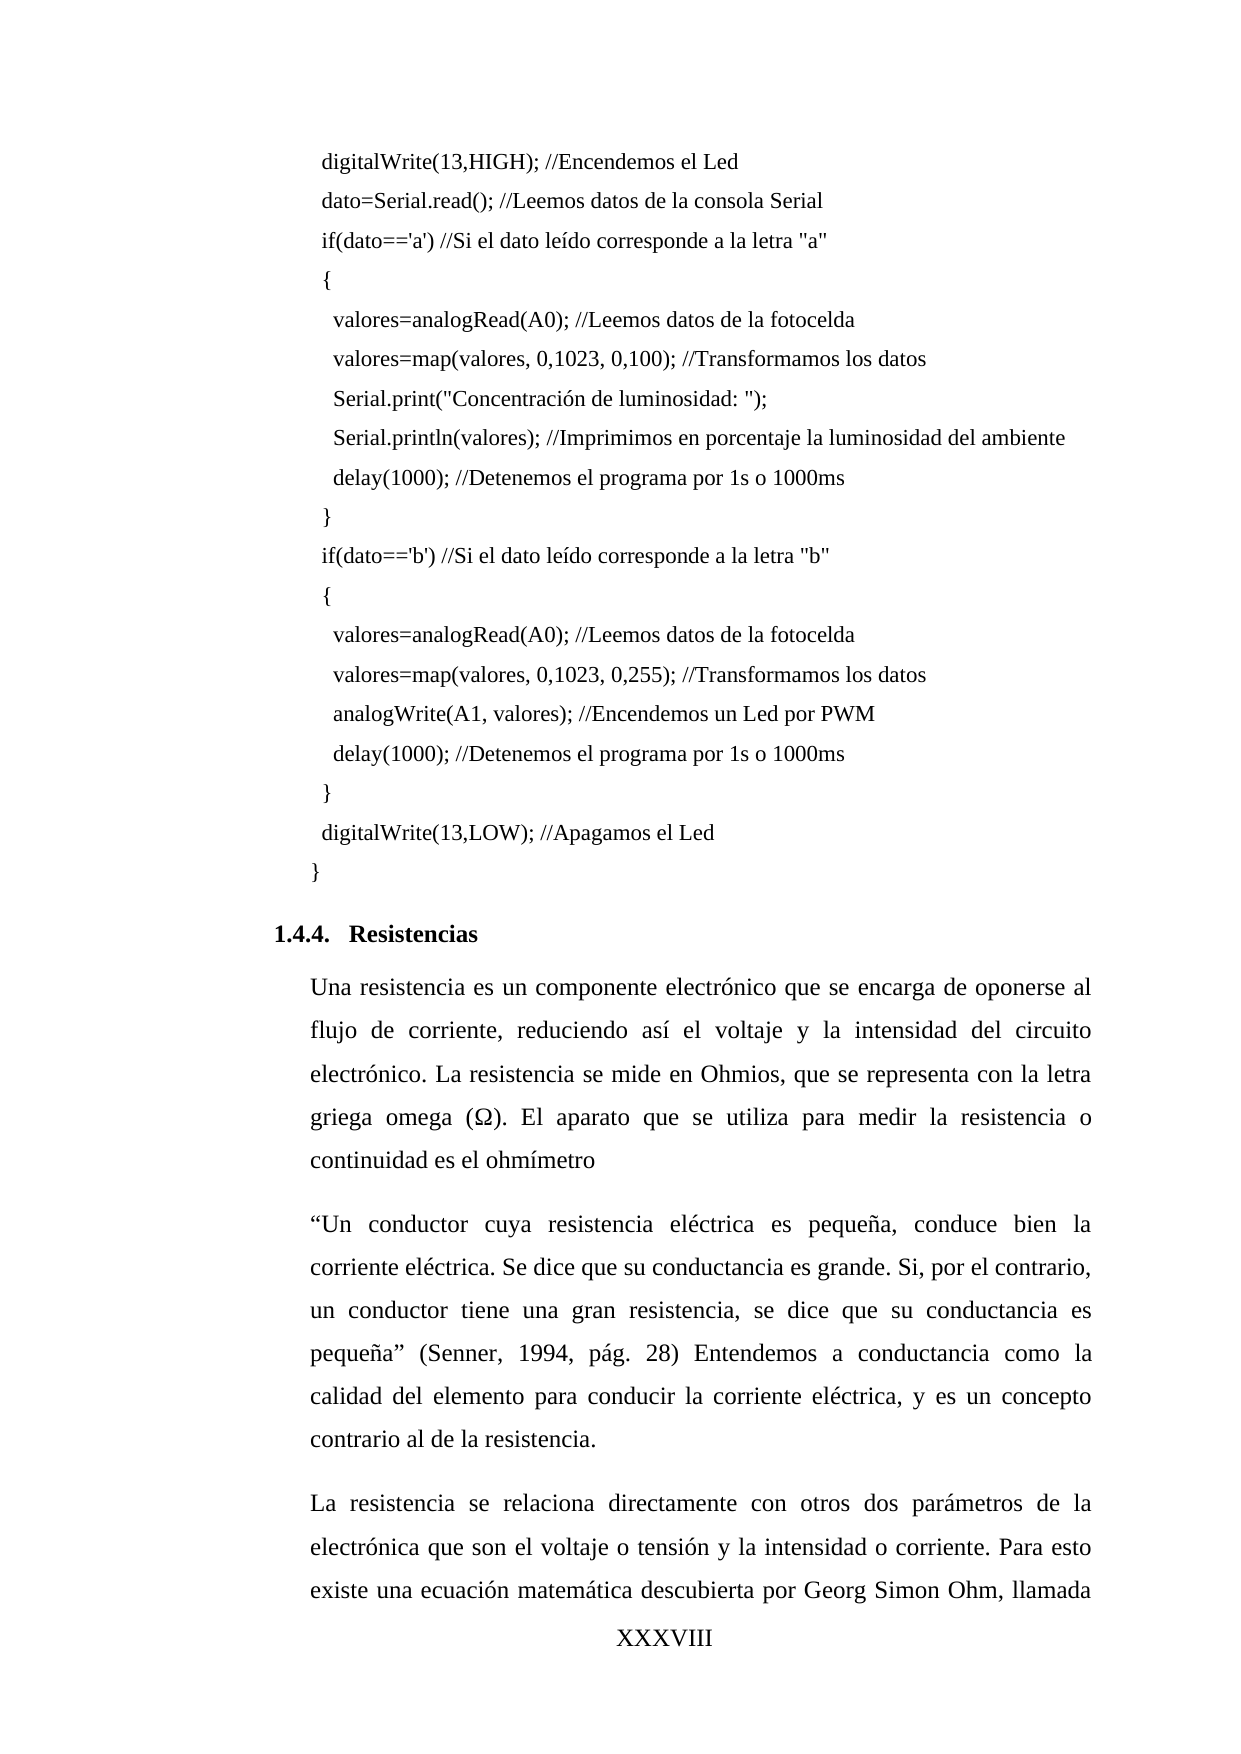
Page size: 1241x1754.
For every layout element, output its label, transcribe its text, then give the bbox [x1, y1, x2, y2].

text Una resistencia es un componente electrónico que se encarga de oponerse al flujo de corriente, reduciendo así el voltaje y la intensidad del circuito electrónico. La resistencia se mide en Ohmios, que se representa con la letra griega omega (Ω). El aparato que se utiliza para medir la resistencia o continuidad es el ohmímetro [310, 972, 1092, 1174]
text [310, 1488, 1092, 1603]
text “Un conductor cuya resistencia eléctrica es pequeña, conduce bien la corriente eléctrica. Se dice que su conductancia es grande. Si, por el contrario, un conductor tiene una gran resistencia, se dice que su conductancia es pequeña” Entendemos a conductancia como la calidad del elemento para conducir la corriente eléctrica, y es un concepto contrario al de la resistencia. [310, 1209, 1092, 1453]
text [310, 148, 1092, 885]
subtitle Resistencias [274, 919, 1092, 947]
